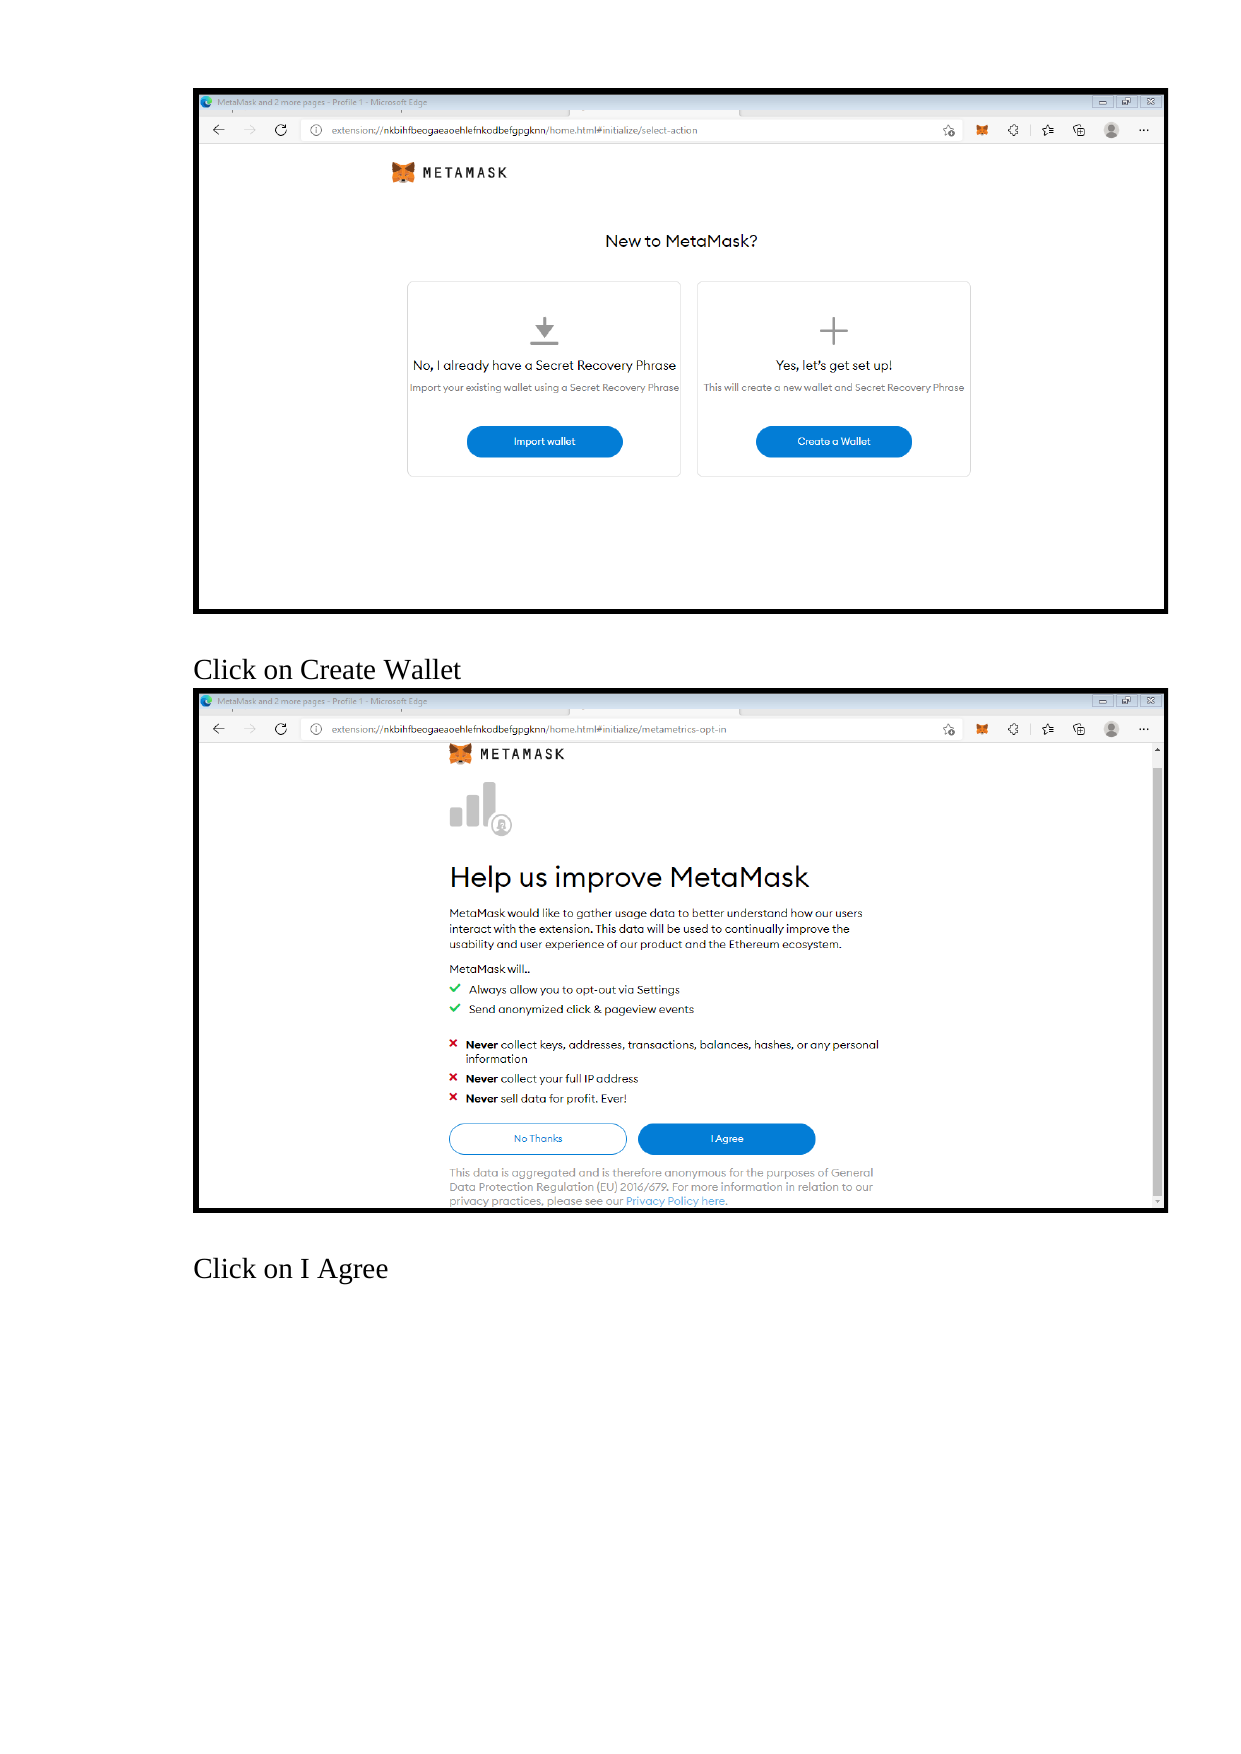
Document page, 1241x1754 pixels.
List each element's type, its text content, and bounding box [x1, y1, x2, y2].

text Click on Create Wallet [193, 652, 1090, 685]
text Click on I Agree [193, 1251, 1090, 1285]
picture [193, 88, 1169, 614]
picture [193, 688, 1169, 1213]
